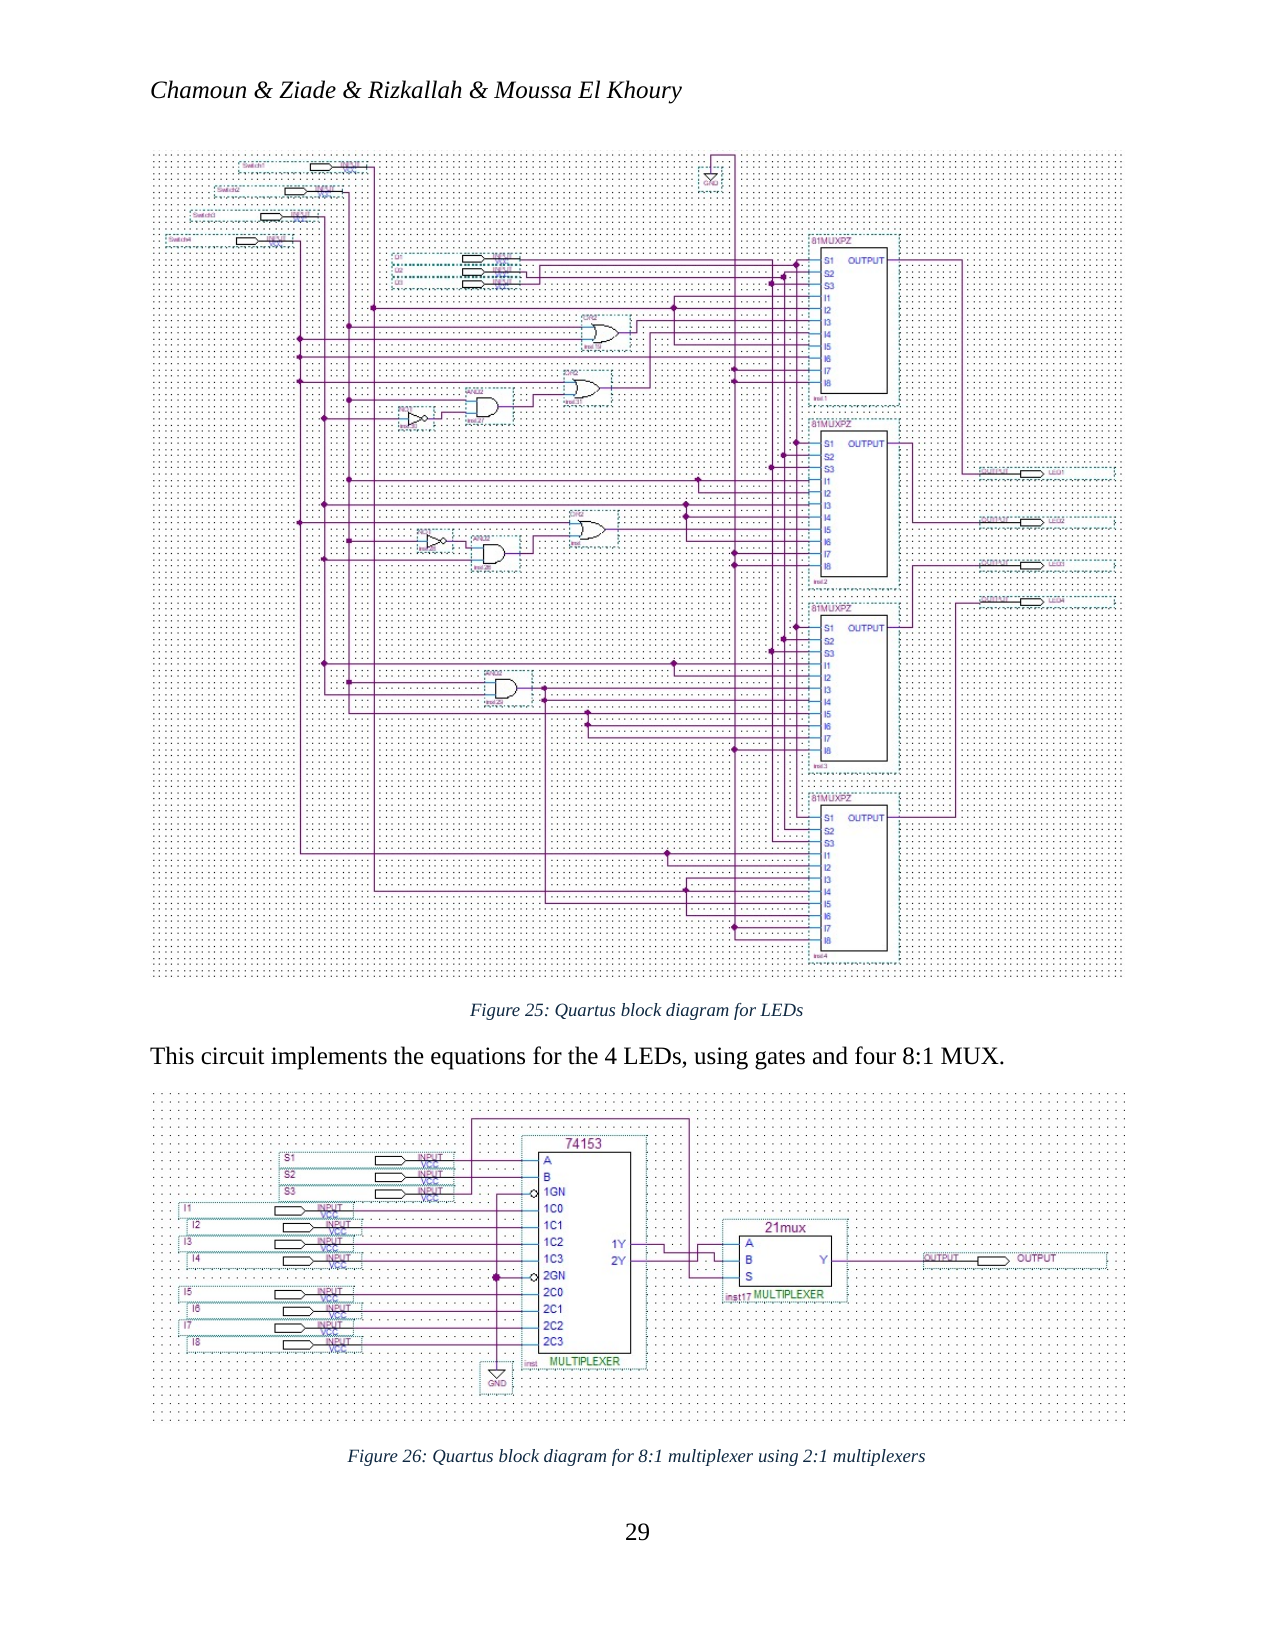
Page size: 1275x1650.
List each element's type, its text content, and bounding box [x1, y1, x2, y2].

text Figure 26: Quartus block diagram for 8:1 multiplexer using 2:1 multiplexers [150, 1445, 1125, 1467]
picture [150, 150, 1125, 978]
picture [150, 1091, 1125, 1424]
text This circuit implements the equations for the 4 LEDs, using gates and four 8:1 MUX. [150, 1041, 1125, 1070]
text Figure 25: Quartus block diagram for LEDs [150, 999, 1125, 1020]
